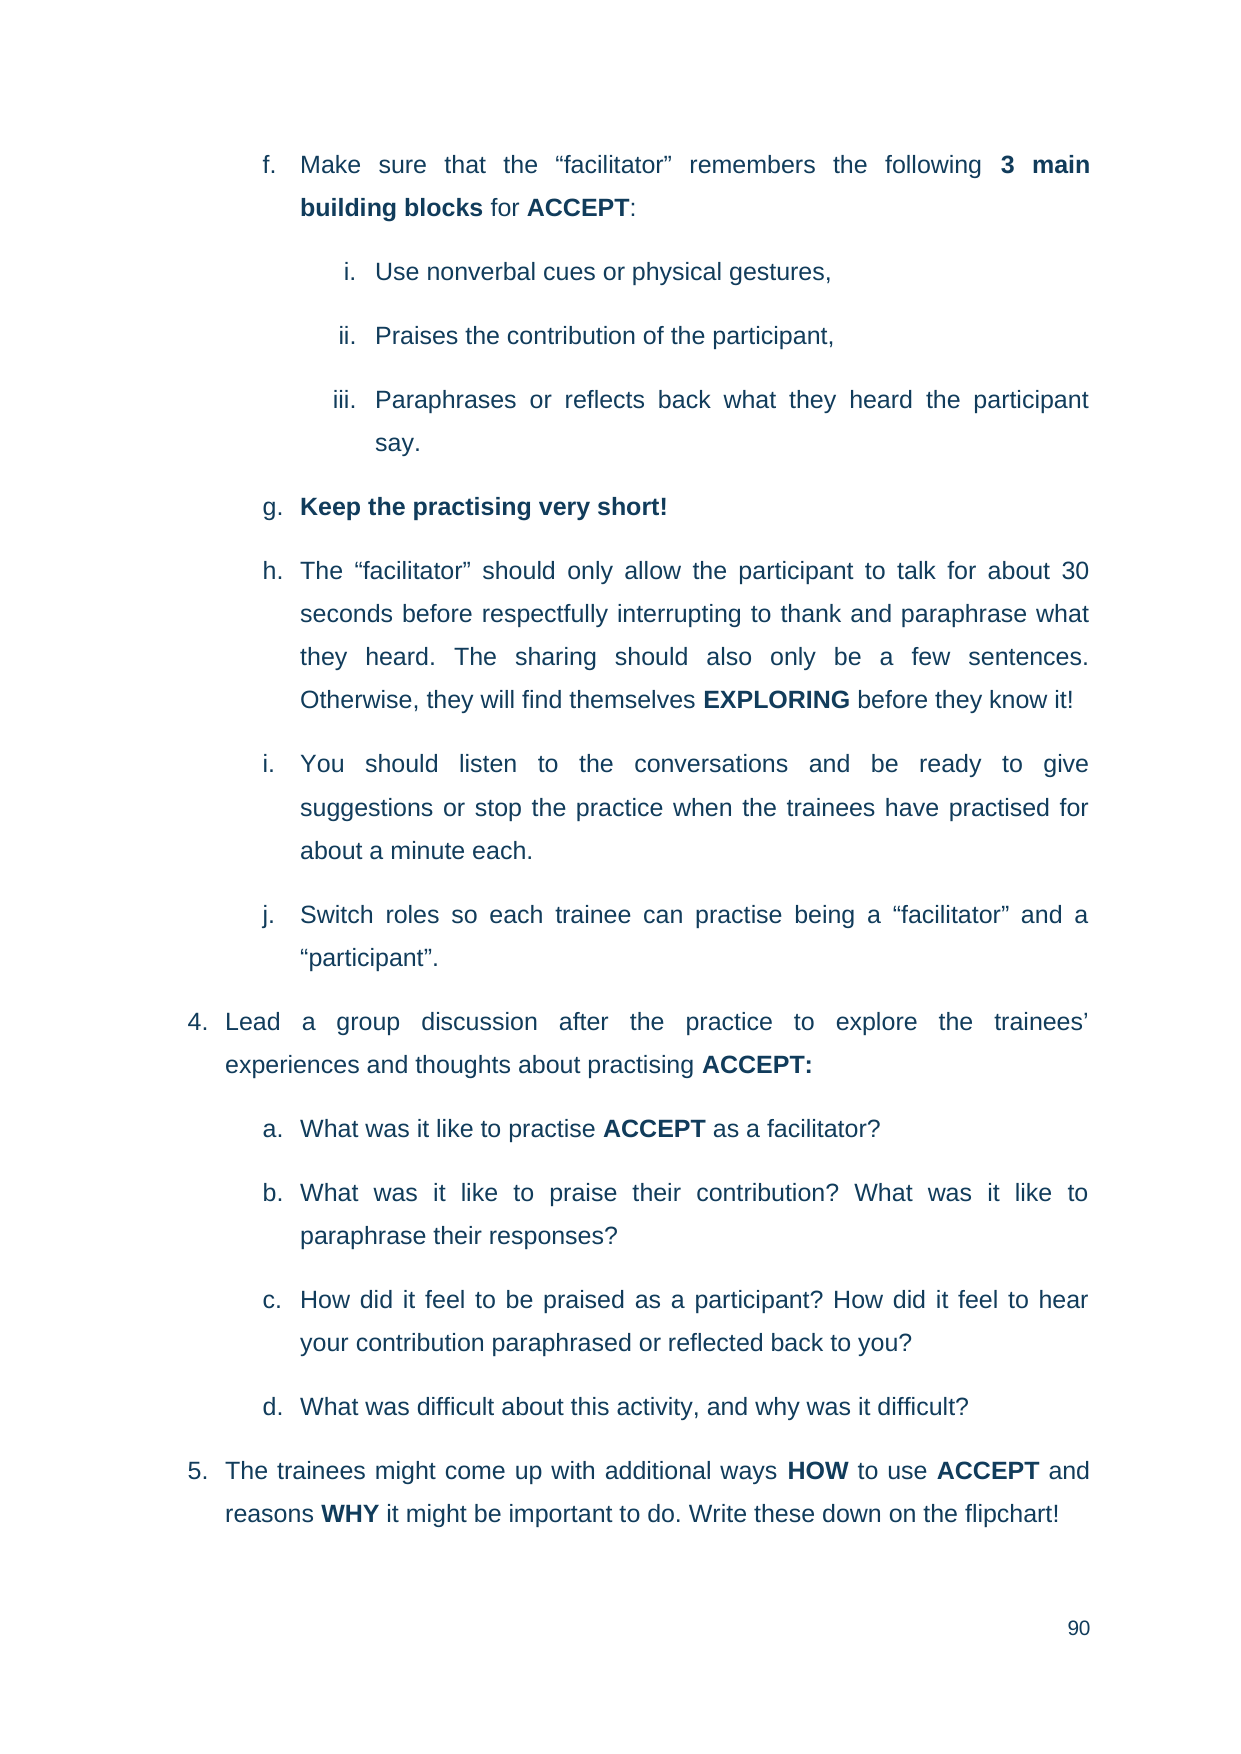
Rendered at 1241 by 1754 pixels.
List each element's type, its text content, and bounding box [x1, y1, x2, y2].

list The “facilitator” should only allow the participant to talk for about 30 seconds before respectfully interrupting to thank and paraphrase what they heard. The sharing should also only be a few sentences. Otherwise, they will find themselves EXPLORING before they know it! [262, 556, 1090, 714]
list Praises the contribution of the participant, [356, 321, 1090, 350]
list Keep the practising very short! [262, 492, 1090, 521]
list What was it like to practise ACCEPT as a facilitator? [262, 1114, 1090, 1142]
list Switch roles so each trainee can practise being a “facilitator” and a “participant”. [262, 899, 1090, 971]
list You should listen to the conversations and be ready to give suggestions or stop the practice when the trainees have practised for about a minute each. [262, 749, 1090, 864]
list Use nonverbal cues or physical gestures, [356, 257, 1090, 286]
list The trainees might come up with additional ways HOW to use ACCEPT and reasons WHY it might be important to do. Write these down on the flipchart! [187, 1456, 1090, 1528]
list Lead a group discussion after the practice to explore the trainees’ experiences and thoughts about practising ACCEPT: [187, 1007, 1090, 1078]
list Make sure that the “facilitator” remembers the following 3 main building blocks for ACCEPT: [262, 150, 1090, 222]
list Paraphrases or reflects back what they heard the participant say. [356, 385, 1090, 457]
list How did it feel to be praised as a participant? How did it feel to hear your contribution paraphrased or reflected back to you? [262, 1285, 1090, 1357]
list What was it like to praise their contribution? What was it like to paraphrase their responses? [262, 1178, 1090, 1249]
list What was difficult about this activity, and why was it difficult? [262, 1392, 1090, 1421]
